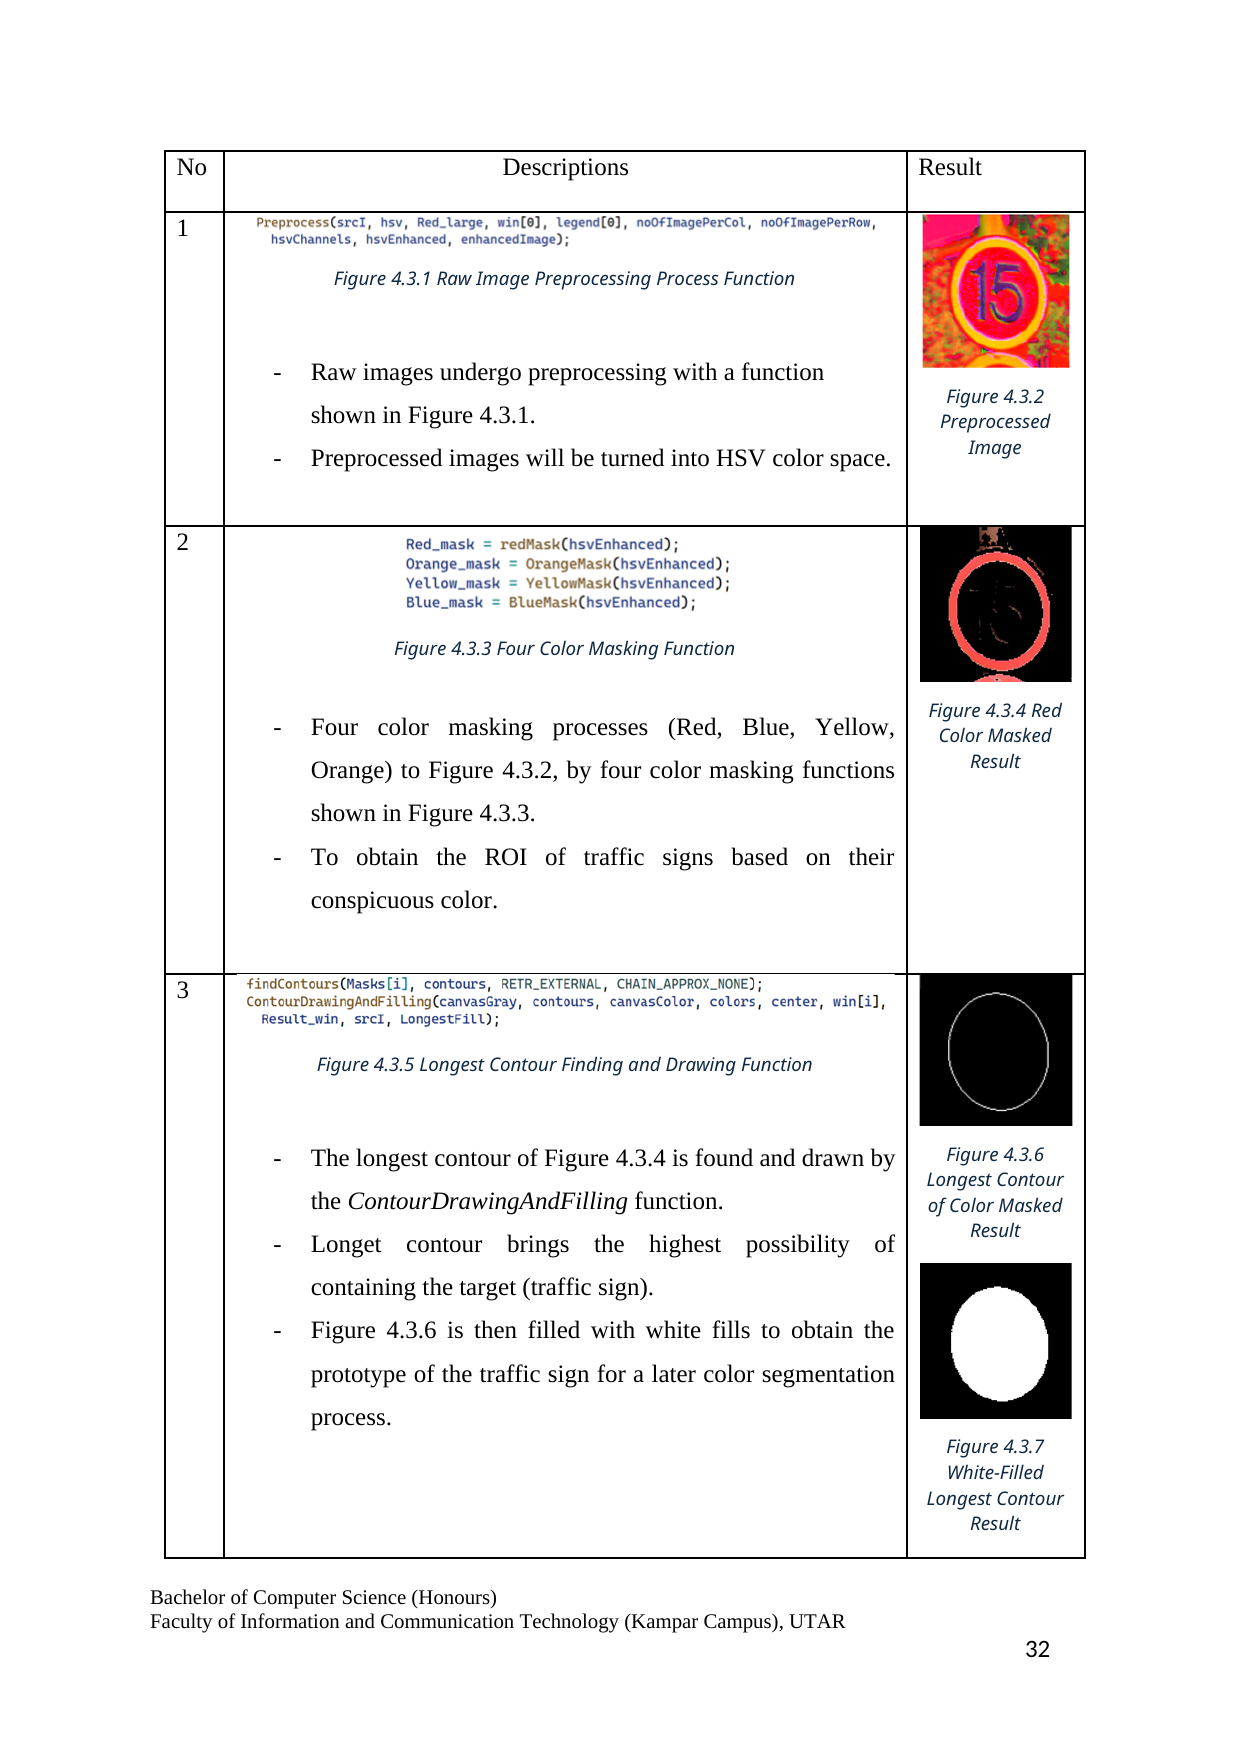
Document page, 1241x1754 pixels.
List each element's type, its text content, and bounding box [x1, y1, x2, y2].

picture [919, 974, 1073, 1126]
picture [922, 213, 1070, 368]
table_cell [225, 975, 906, 1557]
table_header Result [908, 152, 1084, 211]
picture [391, 527, 741, 621]
table_cell 1 [166, 213, 223, 525]
table_cell Figure 4.3.1 Raw Image Preprocessing Process Function Raw images undergo preprocessing with a function shown in Figure 4.3.1. Preprocessed images will be turned into HSV color space. [225, 213, 906, 525]
table_cell Figure 4.3.2 Preprocessed Image [908, 213, 1084, 525]
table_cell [908, 975, 1084, 1557]
table_cell 2 [166, 527, 223, 973]
table_header No [166, 152, 223, 211]
table_cell Figure 4.3.4 Red Color Masked Result [908, 527, 1084, 973]
picture [920, 527, 1072, 682]
picture [236, 974, 895, 1036]
picture [920, 1263, 1072, 1419]
picture [250, 213, 881, 250]
table_cell 3 [166, 975, 223, 1557]
table_cell Figure 4.3.3 Four Color Masking Function Four color masking processes (Red, Blue, Yellow, Orange) to Figure 4.3.2, by four color masking functions shown in Figure 4.3.3. To obtain the ROI of traffic signs based on their conspicuous color. [225, 527, 906, 973]
table_header Descriptions [225, 152, 906, 211]
